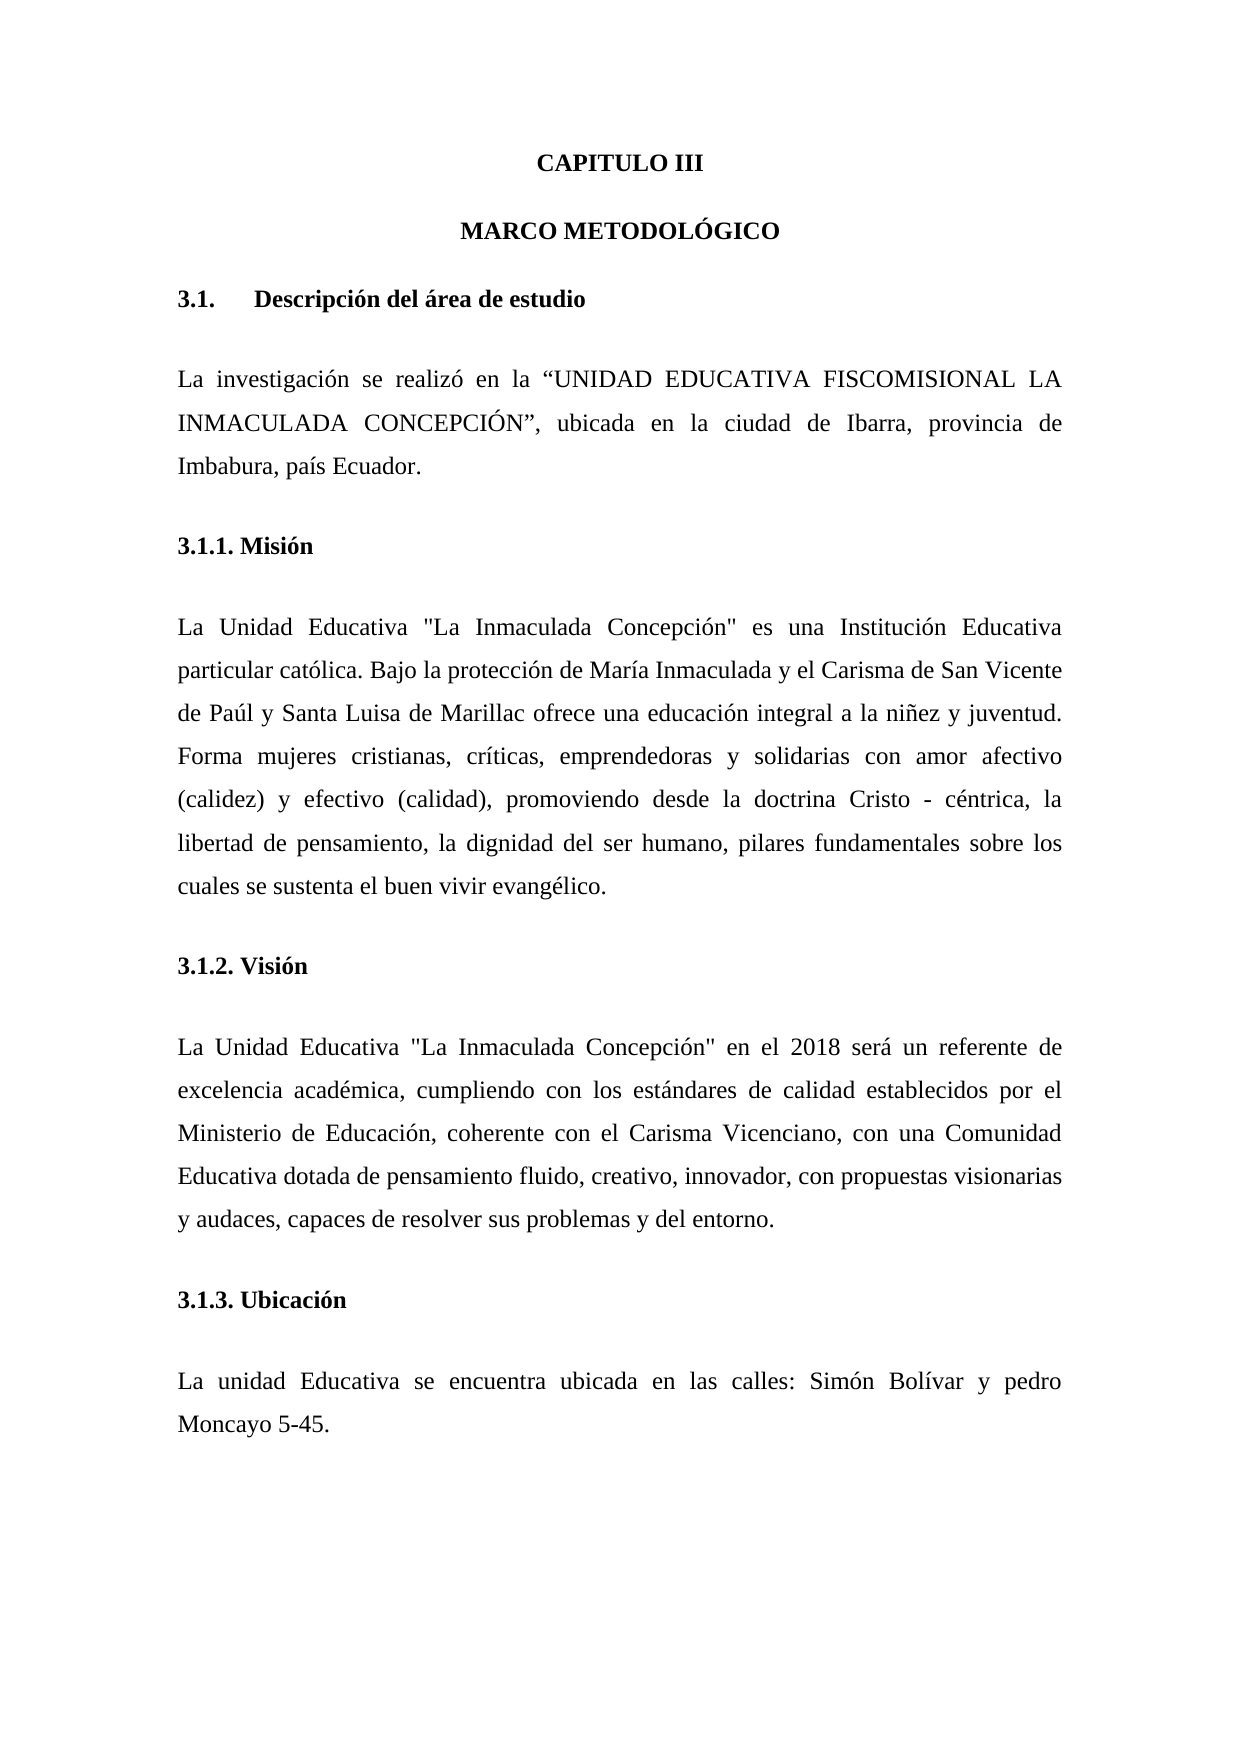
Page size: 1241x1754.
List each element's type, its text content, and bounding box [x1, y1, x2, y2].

subtitle 3.1.1. Misión [177, 531, 1063, 560]
text La unidad Educativa se encuentra ubicada en las calles: Simón Bolívar y pedro Moncayo 5-45. [177, 1366, 1063, 1438]
subtitle Descripción del área de estudio [177, 284, 1063, 313]
text La investigación se realizó en la “UNIDAD EDUCATIVA FISCOMISIONAL LA INMACULADA CONCEPCIÓN”, ubicada en la ciudad de Ibarra, provincia de Imbabura, país Ecuador. [177, 364, 1063, 479]
subtitle CAPITULO III [177, 148, 1063, 176]
subtitle MARCO METODOLÓGICO [177, 216, 1063, 244]
text La Unidad Educativa "La Inmaculada Concepción" en el 2018 será un referente de excelencia académica, cumpliendo con los estándares de calidad establecidos por el Ministerio de Educación, coherente con el Carisma Vicenciano, con una Comunidad Educativa dotada de pensamiento fluido, creativo, innovador, con propuestas visionarias y audaces, capaces de resolver sus problemas y del entorno. [177, 1032, 1063, 1233]
text La Unidad Educativa "La Inmaculada Concepción" es una Institución Educativa particular católica. Bajo la protección de María Inmaculada y el Carisma de San Vicente de Paúl y Santa Luisa de Marillac ofrece una educación integral a la niñez y juventud. Forma mujeres cristianas, críticas, emprendedoras y solidarias con amor afectivo (calidez) y efectivo (calidad), promoviendo desde la doctrina Cristo - céntrica, la libertad de pensamiento, la dignidad del ser humano, pilares fundamentales sobre los cuales se sustenta el buen vivir evangélico. [177, 612, 1063, 899]
subtitle 3.1.2. Visión [177, 951, 1063, 980]
subtitle 3.1.3. Ubicación [177, 1285, 1063, 1314]
